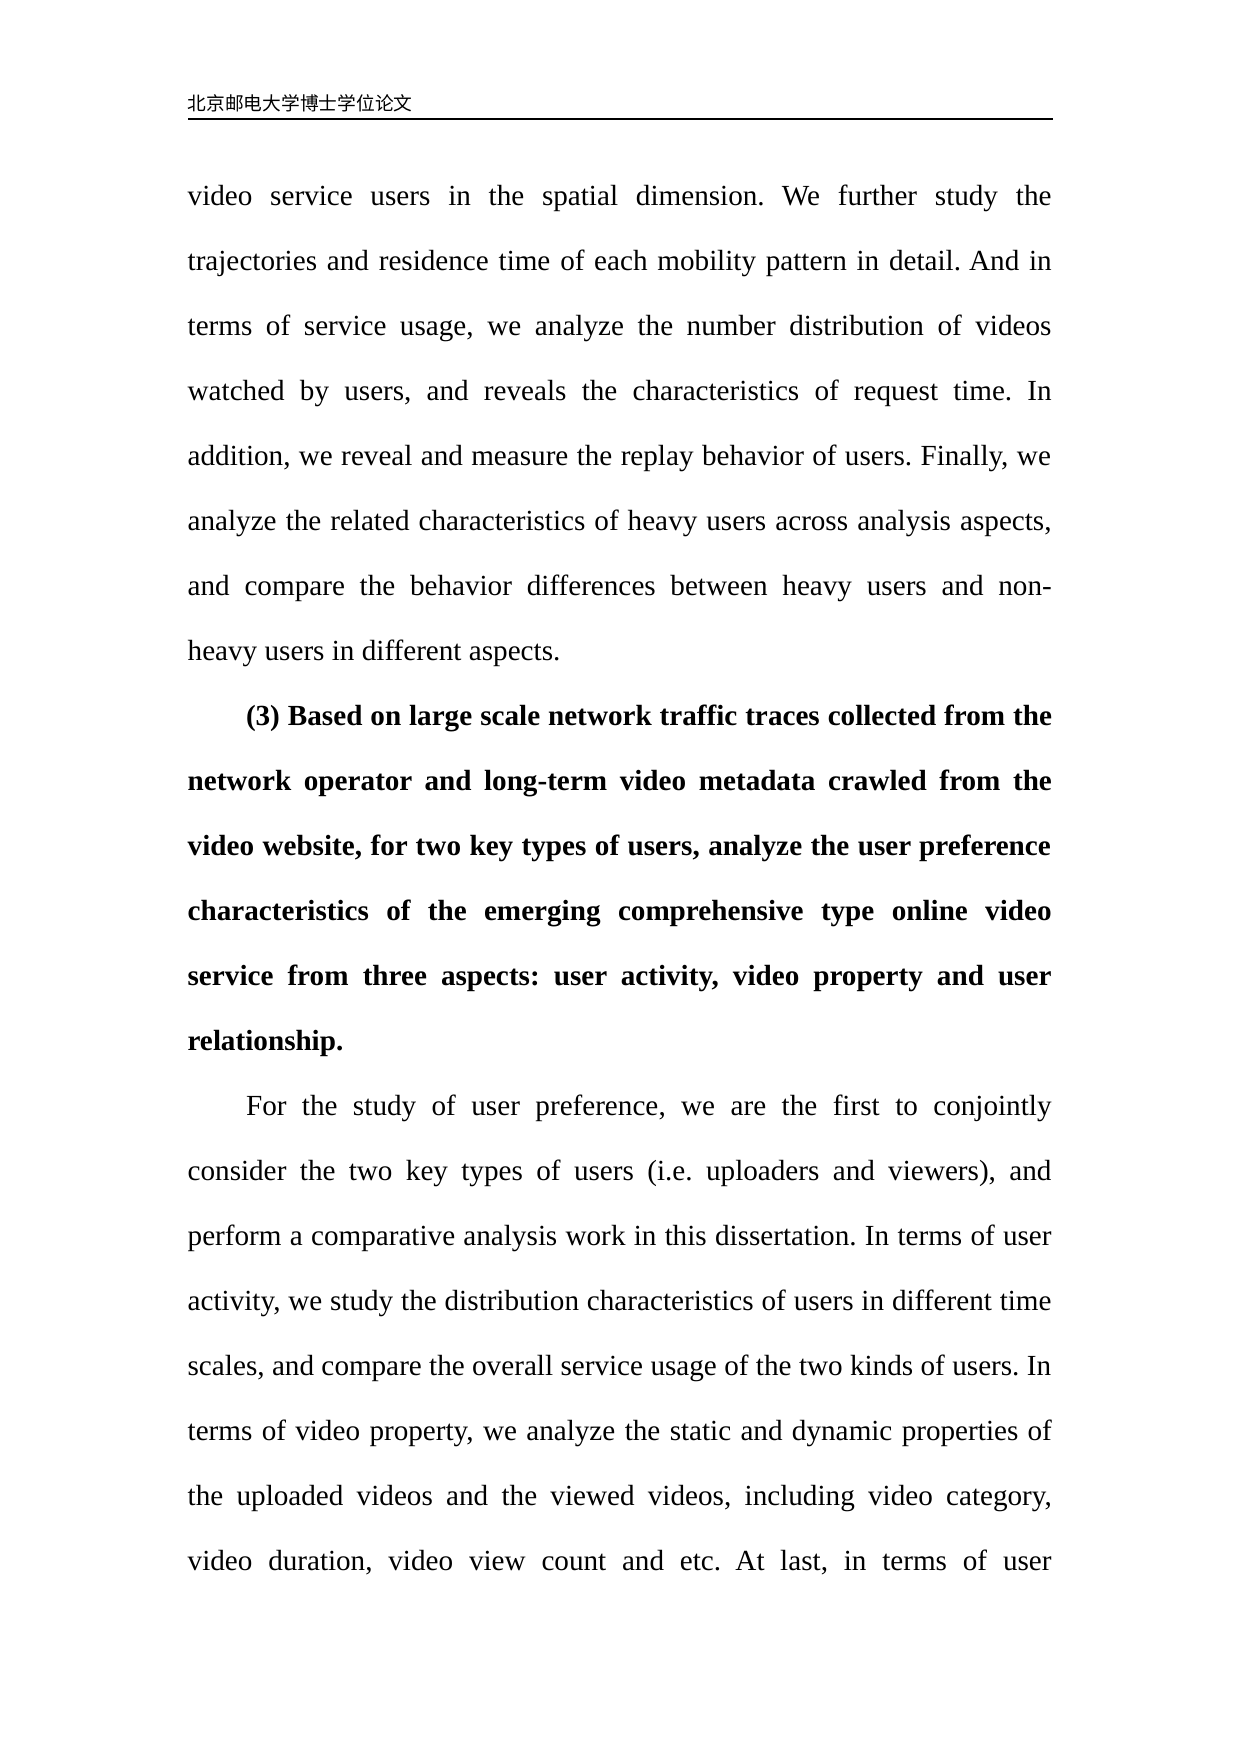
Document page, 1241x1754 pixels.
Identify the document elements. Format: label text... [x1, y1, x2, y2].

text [187, 162, 1053, 682]
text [187, 1072, 1053, 1592]
text (3) Based on large scale network traffic traces collected from the network operator and long-term video metadata crawled from the video website, for two key types of users, analyze the user preference characteristics of the emerging comprehensive type online video service from three aspects: user activity, video property and user relationship. [187, 682, 1053, 1072]
